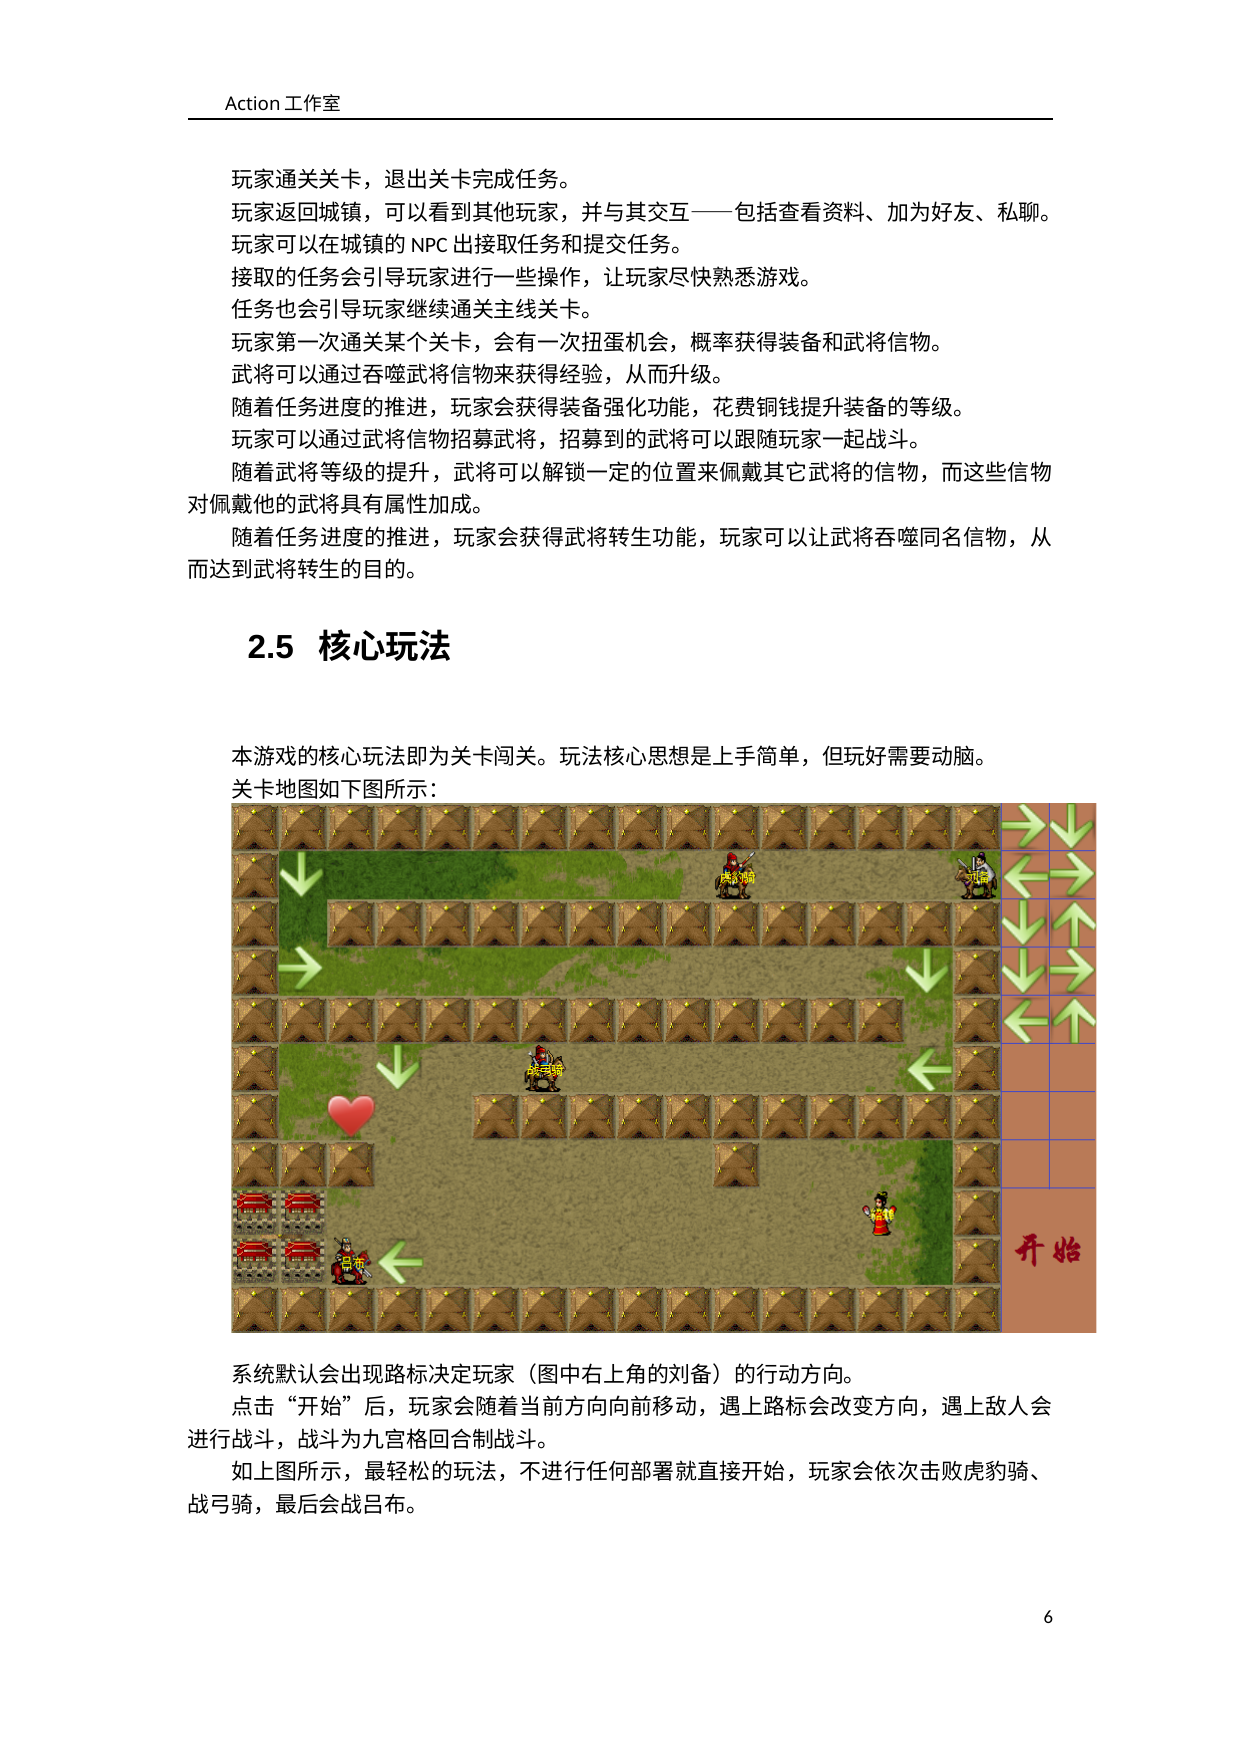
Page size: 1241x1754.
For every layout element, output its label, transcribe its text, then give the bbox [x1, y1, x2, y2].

text 随着武将等级的提升，武将可以解锁一定的位置来佩戴其它武将的信物，而这些信物对佩戴他的武将具有属性加成。 [187, 454, 1053, 519]
text 玩家可以在城镇的NPC出接取任务和提交任务。 [187, 227, 1053, 259]
text 点击“开始”后，玩家会随着当前方向向前移动，遇上路标会改变方向，遇上敌人会进行战斗，战斗为九宫格回合制战斗。 [187, 1389, 1053, 1454]
text 随着任务进度的推进，玩家会获得武将转生功能，玩家可以让武将吞噬同名信物，从而达到武将转生的目的。 [187, 519, 1053, 584]
subtitle 核心玩法 [247, 612, 1053, 677]
text 随着任务进度的推进，玩家会获得装备强化功能，花费铜钱提升装备的等级。 [187, 389, 1053, 422]
text 武将可以通过吞噬武将信物来获得经验，从而升级。 [187, 357, 1053, 389]
text 关卡地图如下图所示： [187, 771, 1053, 804]
text 玩家通关关卡，退出关卡完成任务。 [187, 162, 1053, 194]
text 玩家返回城镇，可以看到其他玩家，并与其交互——包括查看资料、加为好友、私聊。 [187, 194, 1053, 227]
text 接取的任务会引导玩家进行一些操作，让玩家尽快熟悉游戏。 [187, 259, 1053, 292]
text 如上图所示，最轻松的玩法，不进行任何部署就直接开始，玩家会依次击败虎豹骑、战弓骑，最后会战吕布。 [187, 1454, 1053, 1519]
text 系统默认会出现路标决定玩家（图中右上角的刘备）的行动方向。 [187, 1356, 1053, 1389]
text 玩家第一次通关某个关卡，会有一次扭蛋机会，概率获得装备和武将信物。 [187, 324, 1053, 357]
text 本游戏的核心玩法即为关卡闯关。玩法核心思想是上手简单，但玩好需要动脑。 [187, 739, 1053, 771]
text 任务也会引导玩家继续通关主线关卡。 [187, 292, 1053, 324]
text 玩家可以通过武将信物招募武将，招募到的武将可以跟随玩家一起战斗。 [187, 422, 1053, 454]
picture [231, 803, 1097, 1333]
